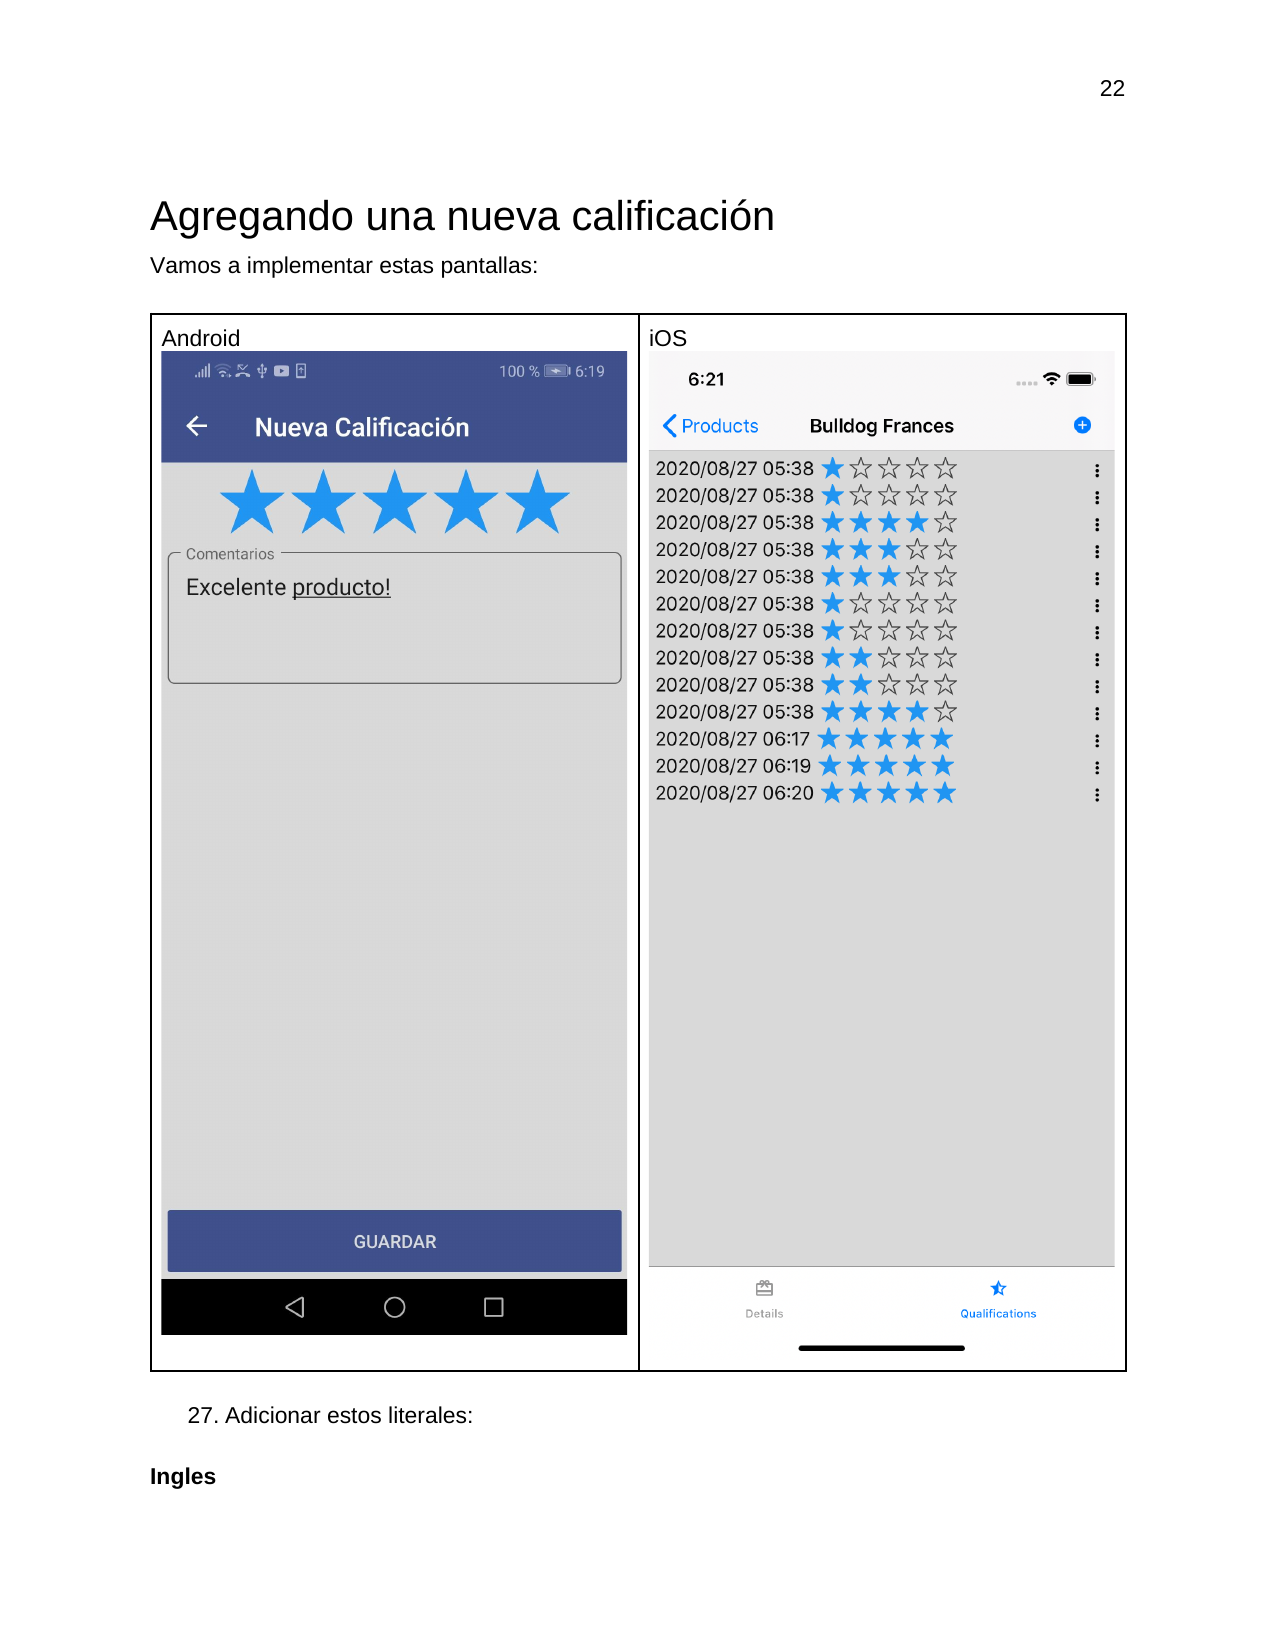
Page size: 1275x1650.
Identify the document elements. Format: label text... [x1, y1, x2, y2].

subtitle Agregando una nueva calificación [150, 192, 1125, 239]
text Vamos a implementar estas pantallas: [150, 252, 1125, 278]
text Ingles [150, 1463, 1125, 1489]
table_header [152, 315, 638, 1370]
list Adicionar estos literales: [187, 1402, 1125, 1429]
picture [161, 351, 628, 1335]
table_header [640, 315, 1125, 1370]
picture [648, 351, 1115, 1360]
